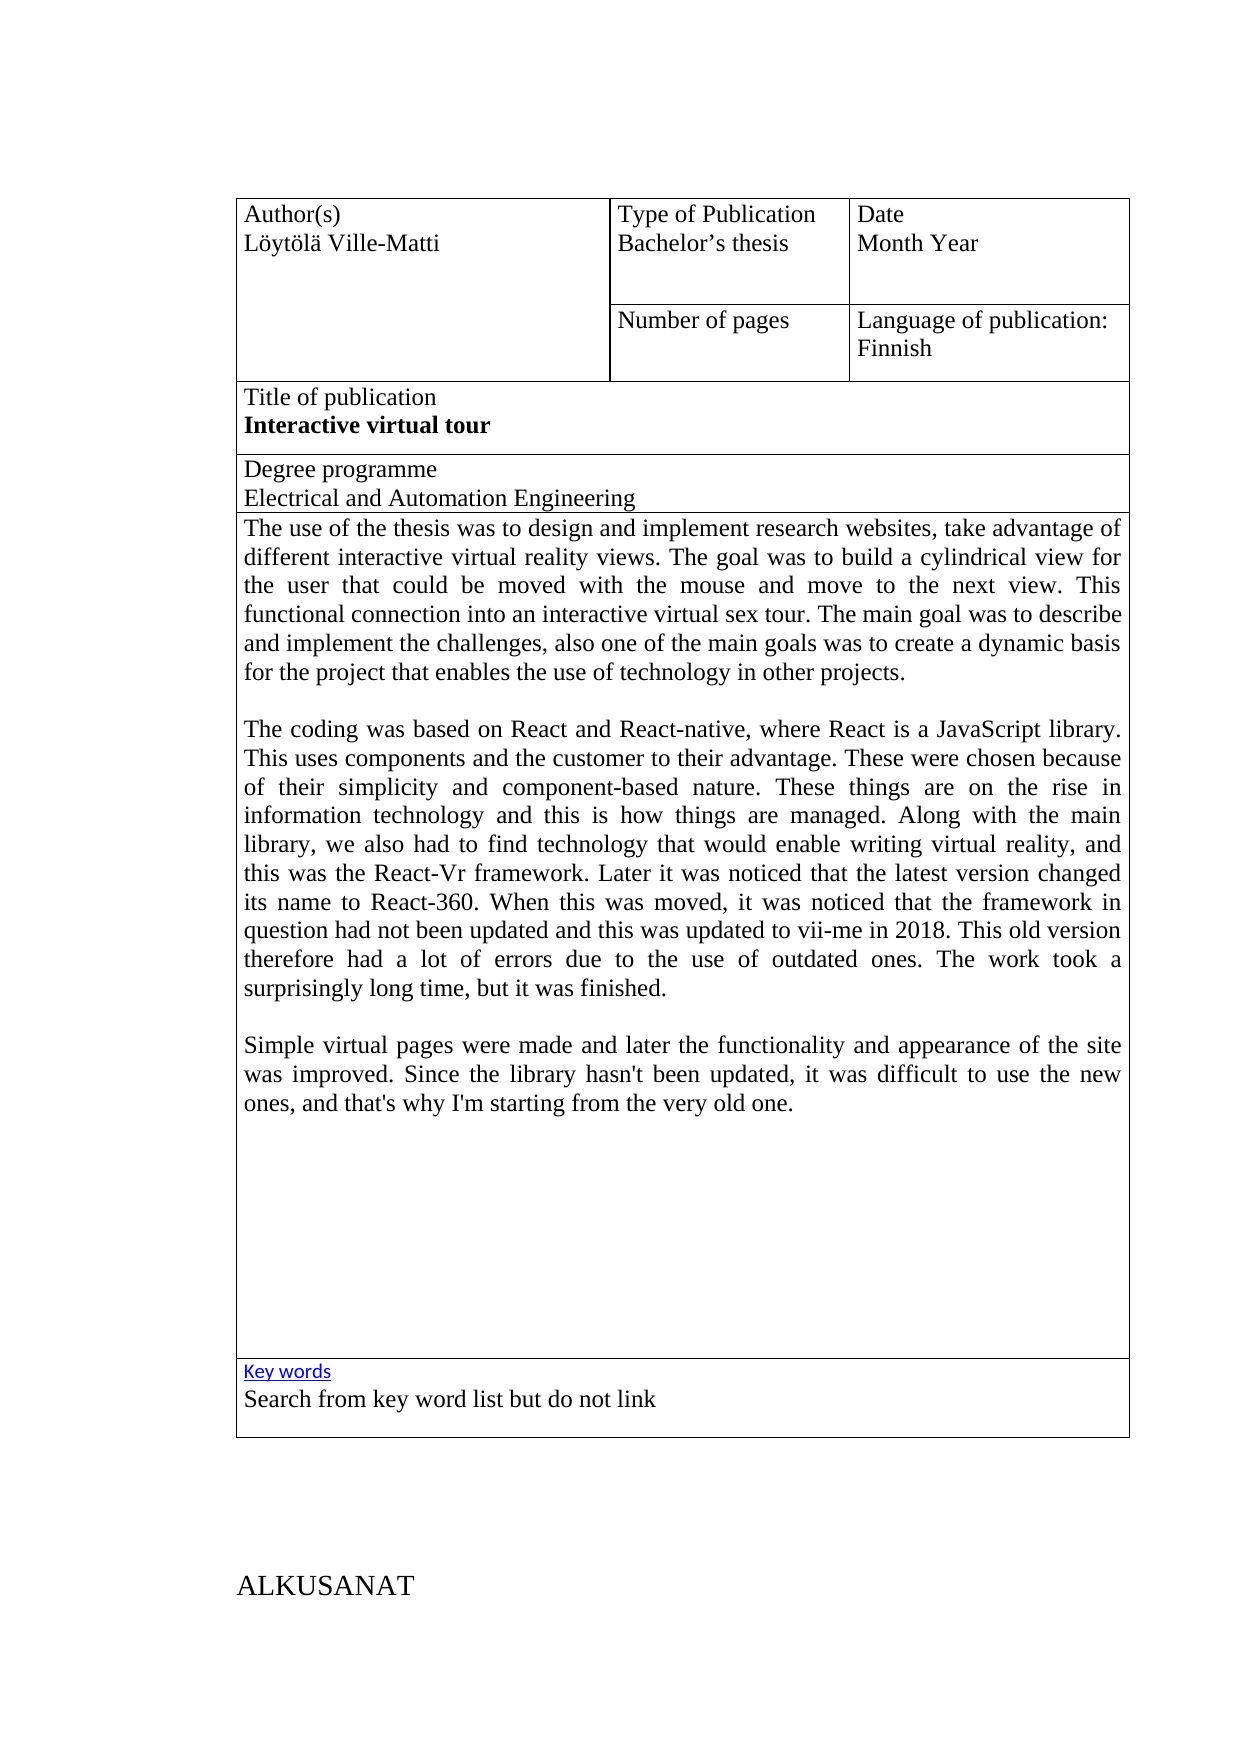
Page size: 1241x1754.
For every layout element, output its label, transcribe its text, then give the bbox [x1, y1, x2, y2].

text ALKUSANAT [236, 1568, 1092, 1601]
table_header Author(s) Löytölä Ville-Matti [237, 199, 609, 381]
table_header Date Month Year [850, 199, 1129, 304]
table_cell Title of publication Interactive virtual tour [237, 382, 1129, 453]
table_cell Language of publication: Finnish [850, 305, 1129, 381]
table_cell Degree programme Electrical and Automation Engineering [237, 455, 1129, 512]
table_cell Key words Search from key word list but do not link [237, 1359, 1129, 1437]
table_cell The use of the thesis was to design and implement research websites, take advantage of different interactive virtual reality views. The goal was to build a cylindrical view for the user that could be moved with the mouse and move to the next view. This functional connection into an interactive virtual sex tour. The main goal was to describe and implement the challenges, also one of the main goals was to create a dynamic basis for the project that enables the use of technology in other projects. The coding was based on React and React-native, where React is a JavaScript library. This uses components and the customer to their advantage. These were chosen because of their simplicity and component-based nature. These things are on the rise in information technology and this is how things are managed. Along with the main library, we also had to find technology that would enable writing virtual reality, and this was the React-Vr framework. Later it was noticed that the latest version changed its name to React-360. When this was moved, it was noticed that the framework in question had not been updated and this was updated to vii-me in 2018. This old version therefore had a lot of errors due to the use of outdated ones. The work took a surprisingly long time, but it was finished. Simple virtual pages were made and later the functionality and appearance of the site was improved. Since the library hasn't been updated, it was difficult to use the new ones, and that's why I'm starting from the very old one. [237, 513, 1129, 1357]
table_cell Number of pages [611, 305, 849, 381]
table_header Type of Publication Bachelor’s thesis ThesisAMK [611, 199, 849, 304]
